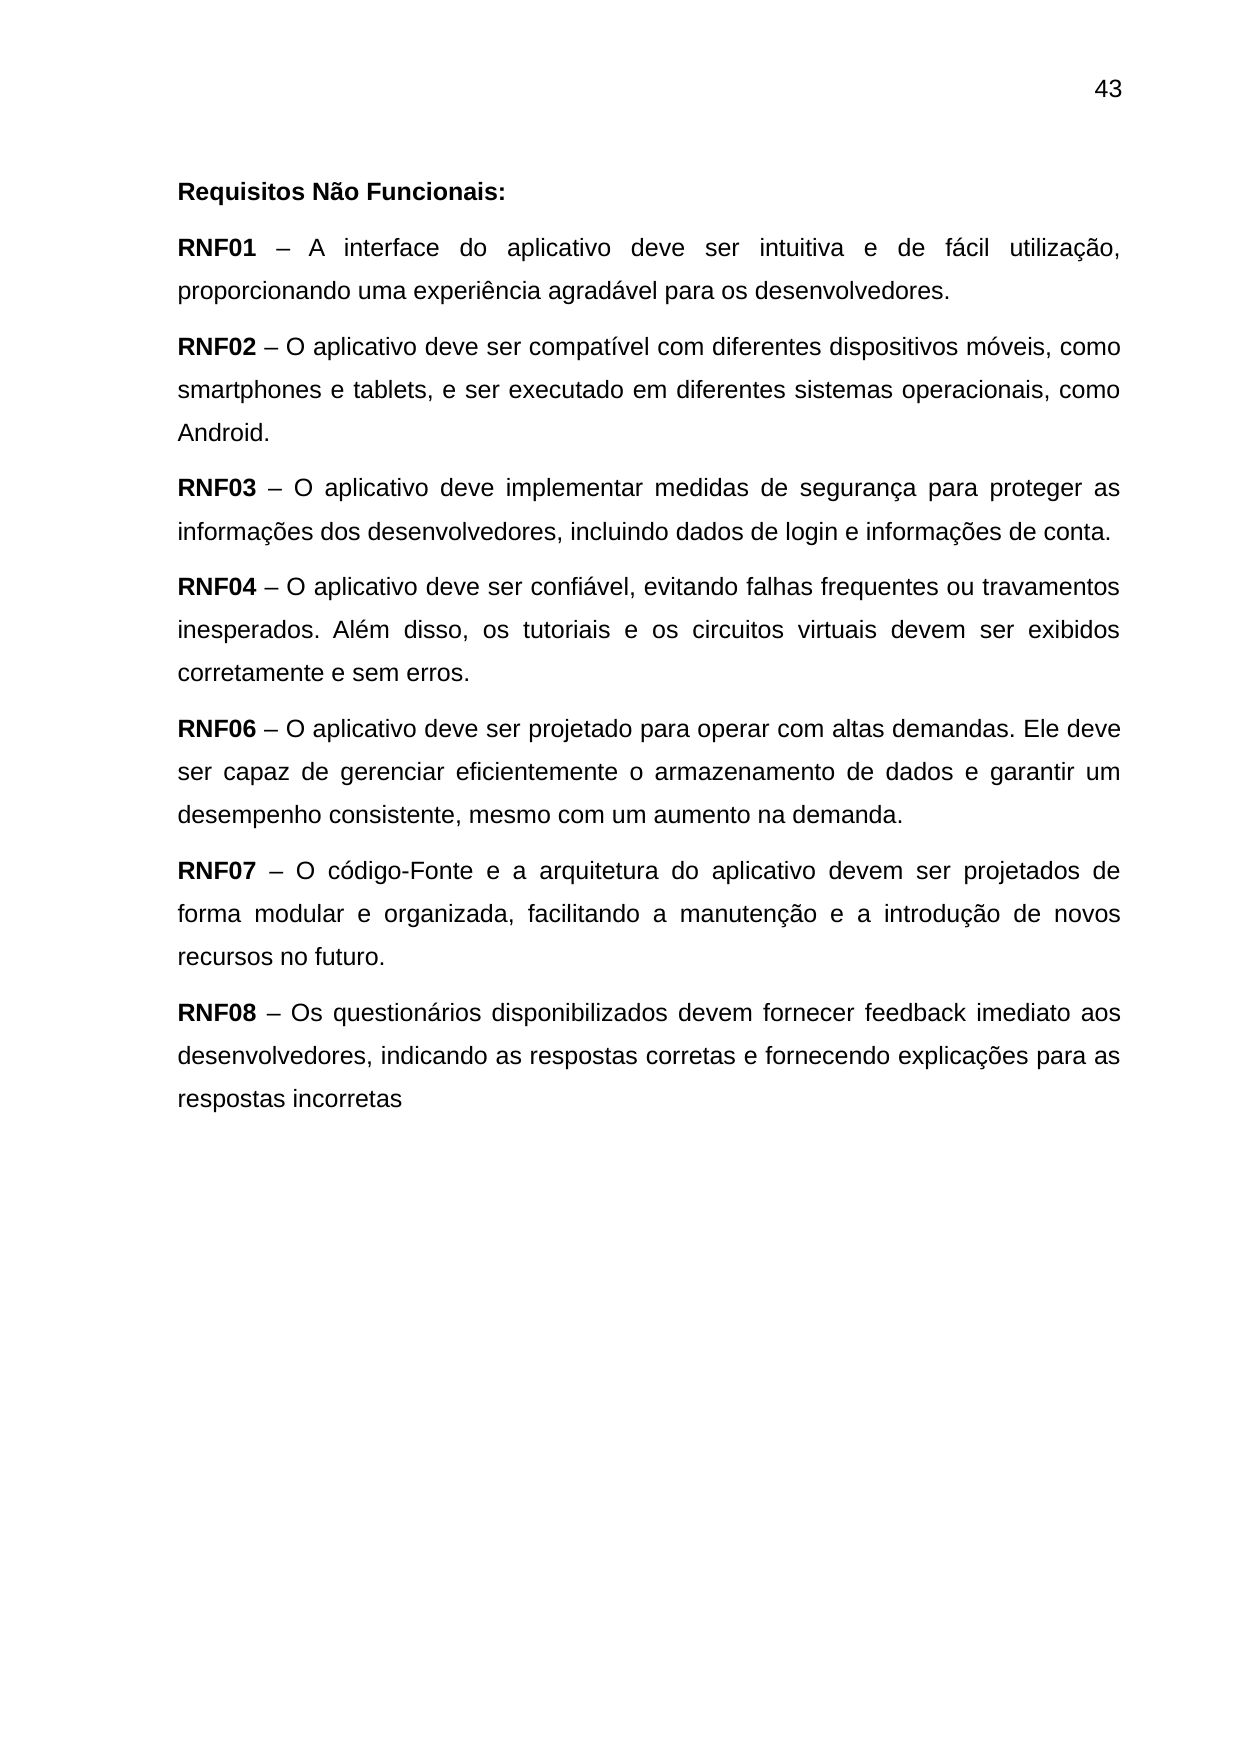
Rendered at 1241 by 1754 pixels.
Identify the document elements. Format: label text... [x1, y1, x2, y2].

text RNF01 – A interface do aplicativo deve ser intuitiva e de fácil utilização, proporcionando uma experiência agradável para os desenvolvedores. [177, 233, 1122, 305]
text RNF02 – O aplicativo deve ser compatível com diferentes dispositivos móveis, como smartphones e tablets, e ser executado em diferentes sistemas operacionais, como Android. [177, 332, 1122, 447]
text Requisitos Não Funcionais: [177, 177, 1122, 206]
text RNF07 – O código-Fonte e a arquitetura do aplicativo devem ser projetados de forma modular e organizada, facilitando a manutenção e a introdução de novos recursos no futuro. [177, 856, 1122, 971]
text RNF06 – O aplicativo deve ser projetado para operar com altas demandas. Ele deve ser capaz de gerenciar eficientemente o armazenamento de dados e garantir um desempenho consistente, mesmo com um aumento na demanda. [177, 714, 1122, 829]
text RNF08 – Os questionários disponibilizados devem fornecer feedback imediato aos desenvolvedores, indicando as respostas corretas e fornecendo explicações para as respostas incorretas [177, 998, 1122, 1113]
text RNF03 – O aplicativo deve implementar medidas de segurança para proteger as informações dos desenvolvedores, incluindo dados de login e informações de conta. [177, 473, 1122, 545]
text RNF04 – O aplicativo deve ser confiável, evitando falhas frequentes ou travamentos inesperados. Além disso, os tutoriais e os circuitos virtuais devem ser exibidos corretamente e sem erros. [177, 572, 1122, 687]
